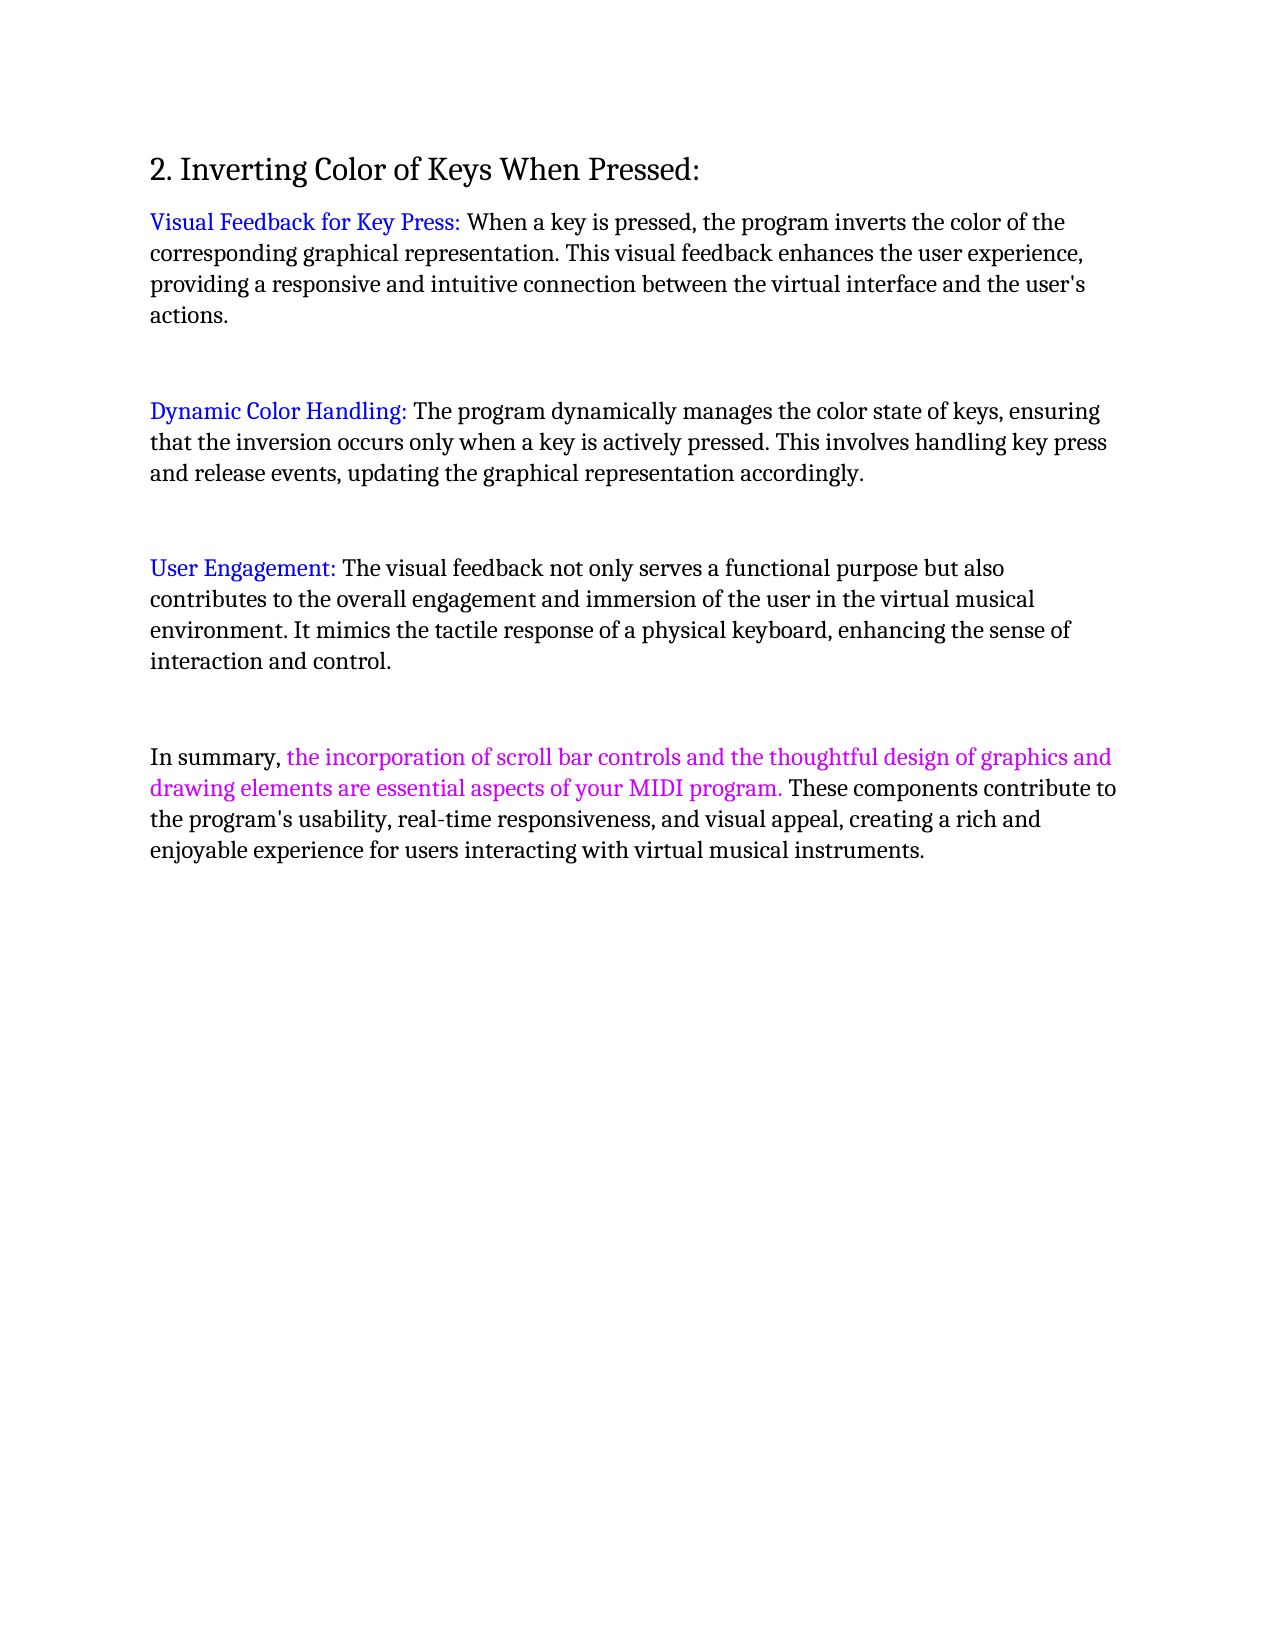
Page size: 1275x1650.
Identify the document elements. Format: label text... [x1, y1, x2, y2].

text Visual Feedback for Key Press: When a key is pressed, the program inverts the color of the corresponding graphical representation. This visual feedback enhances the user experience, providing a responsive and intuitive connection between the virtual interface and the user's actions. [150, 208, 1125, 330]
text Dynamic Color Handling: The program dynamically manages the color state of keys, ensuring that the inversion occurs only when a key is actively pressed. This involves handling key press and release events, updating the graphical representation accordingly. [150, 397, 1125, 487]
text User Engagement: The visual feedback not only serves a functional purpose but also contributes to the overall engagement and immersion of the user in the virtual musical environment. It mimics the tactile response of a physical keyboard, enhancing the sense of interaction and control. [150, 554, 1125, 676]
text In summary, the incorporation of scroll bar controls and the thoughtful design of graphics and drawing elements are essential aspects of your MIDI program. These components contribute to the program's usability, real-time responsiveness, and visual appeal, creating a rich and enjoyable experience for users interacting with virtual musical instruments. [150, 743, 1125, 864]
text 2. Inverting Color of Keys When Pressed: [150, 150, 1125, 188]
